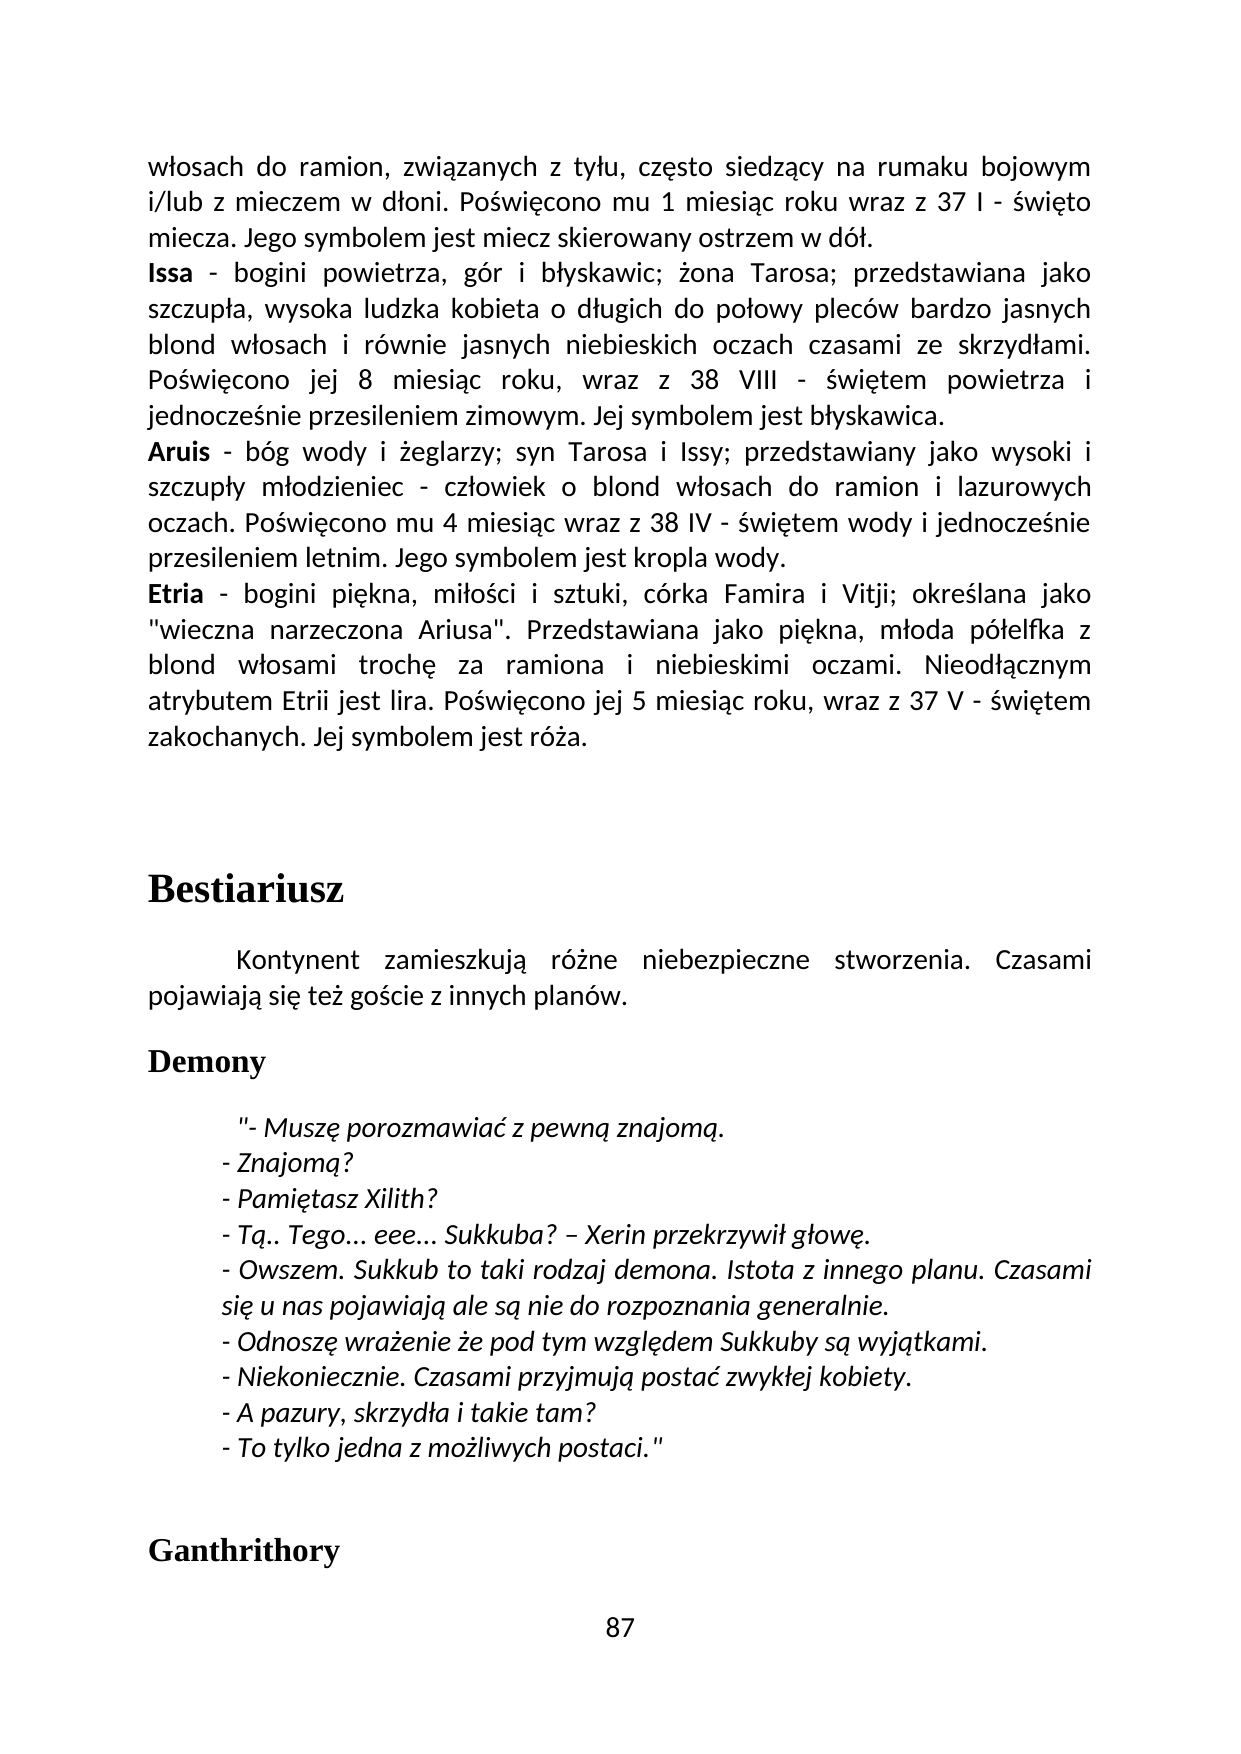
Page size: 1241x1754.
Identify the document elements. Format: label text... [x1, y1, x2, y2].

subtitle Demony [148, 1041, 1093, 1080]
text - Pamiętasz Xilith? [221, 1180, 1093, 1216]
text - A pazury, skrzydła i takie tam? [221, 1394, 1093, 1429]
text - Tą.. Tego... eee... Sukkuba? – Xerin przekrzywił głowę. [221, 1216, 1093, 1251]
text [148, 148, 1093, 254]
text "- Muszę porozmawiać z pewną znajomą. [221, 1109, 1093, 1144]
text Issa - bogini powietrza, gór i błyskawic; żona Tarosa; przedstawiana jako szczupła, wysoka ludzka kobieta o długich do połowy pleców bardzo jasnych blond włosach i równie jasnych niebieskich oczach czasami ze skrzydłami. Poświęcono jej 8 miesiąc roku, wraz z 38 VIII - świętem powietrza i jednocześnie przesileniem zimowym. Jej symbolem jest błyskawica. [148, 254, 1093, 433]
text Aruis - bóg wody i żeglarzy; syn Tarosa i Issy; przedstawiany jako wysoki i szczupły młodzieniec - człowiek o blond włosach do ramion i lazurowych oczach. Poświęcono mu 4 miesiąc wraz z 38 IV - świętem wody i jednocześnie przesileniem letnim. Jego symbolem jest kropla wody. [148, 433, 1093, 575]
text - To tylko jedna z możliwych postaci." [221, 1429, 1093, 1465]
text - Owszem. Sukkub to taki rodzaj demona. Istota z innego planu. Czasami się u nas pojawiają ale są nie do rozpoznania generalnie. [221, 1251, 1093, 1323]
text - Znajomą? [221, 1144, 1093, 1180]
text Etria - bogini piękna, miłości i sztuki, córka Famira i Vitji; określana jako "wieczna narzeczona Ariusa". Przedstawiana jako piękna, młoda półelfka z blond włosami trochę za ramiona i niebieskimi oczami. Nieodłącznym atrybutem Etrii jest lira. Poświęcono jej 5 miesiąc roku, wraz z 37 V - świętem zakochanych. Jej symbolem jest róża. [148, 575, 1093, 753]
text - Odnoszę wrażenie że pod tym względem Sukkuby są wyjątkami. [221, 1323, 1093, 1358]
text Kontynent zamieszkują różne niebezpieczne stworzenia. Czasami pojawiają się też goście z innych planów. [148, 941, 1093, 1012]
subtitle Bestiariusz [148, 864, 1093, 912]
text - Niekoniecznie. Czasami przyjmują postać zwykłej kobiety. [221, 1358, 1093, 1394]
subtitle Ganthrithory [148, 1530, 1093, 1568]
